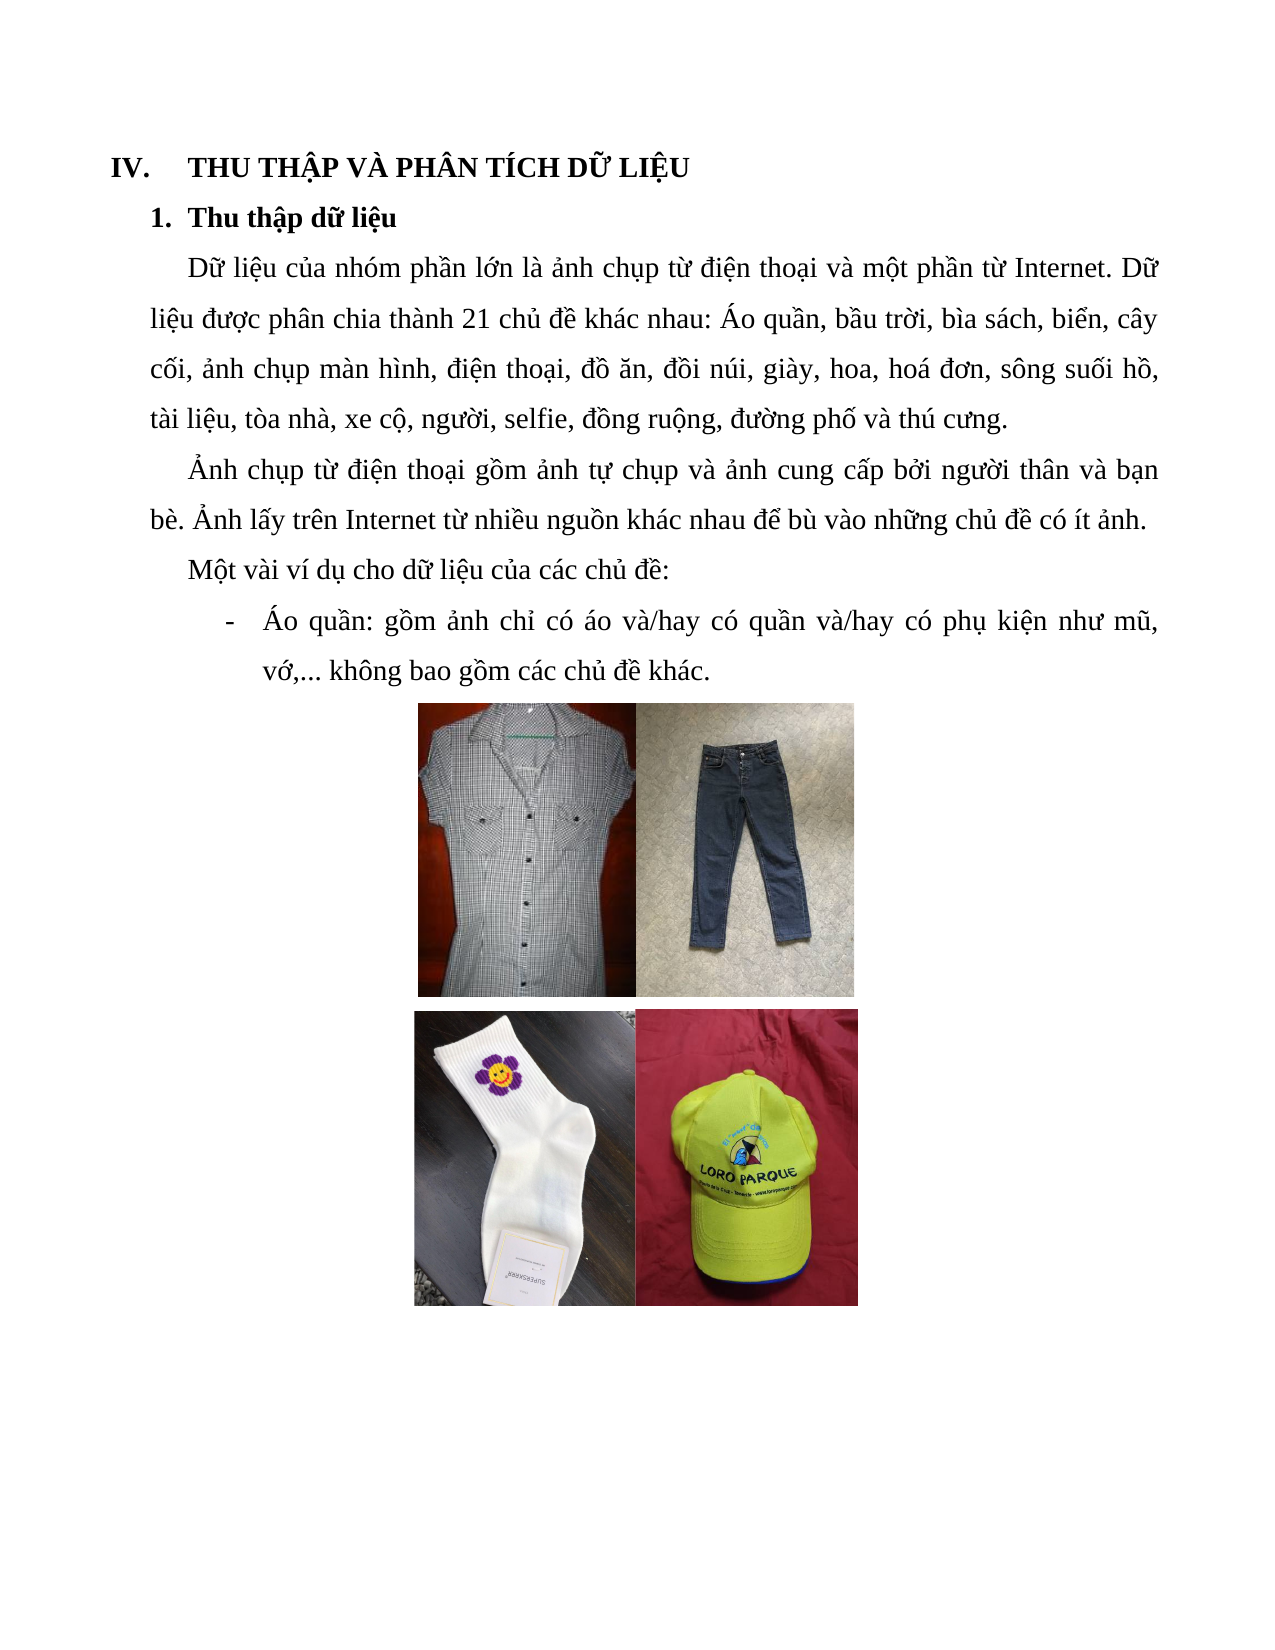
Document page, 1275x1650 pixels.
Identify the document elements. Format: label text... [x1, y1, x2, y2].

text Một vài ví dụ cho dữ liệu của các chủ đề: [150, 552, 1160, 586]
picture [418, 703, 855, 997]
subtitle Thu thập dữ liệu [150, 200, 1160, 234]
subtitle THU THẬP VÀ PHÂN TÍCH DỮ LIỆU [150, 150, 1160, 183]
picture [414, 1009, 858, 1306]
text Dữ liệu của nhóm phần lớn là ảnh chụp từ điện thoại và một phần từ Internet. Dữ liệu được phân chia thành 21 chủ đề khác nhau: Áo quần, bầu trời, bìa sách, biển, cây cối, ảnh chụp màn hình, điện thoại, đồ ăn, đồi núi, giày, hoa, hoá đơn, sông suối hồ, tài liệu, tòa nhà, xe cộ, người, selfie, đồng ruộng, đường phố và thú cưng. [150, 251, 1160, 435]
text Ảnh chụp từ điện thoại gồm ảnh tự chụp và ảnh cung cấp bởi người thân và bạn bè. Ảnh lấy trên Internet từ nhiều nguồn khác nhau để bù vào những chủ đề có ít ảnh. [150, 452, 1160, 536]
list Áo quần: gồm ảnh chỉ có áo và/hay có quần và/hay có phụ kiện như mũ, vớ,... không bao gồm các chủ đề khác. [225, 603, 1160, 687]
